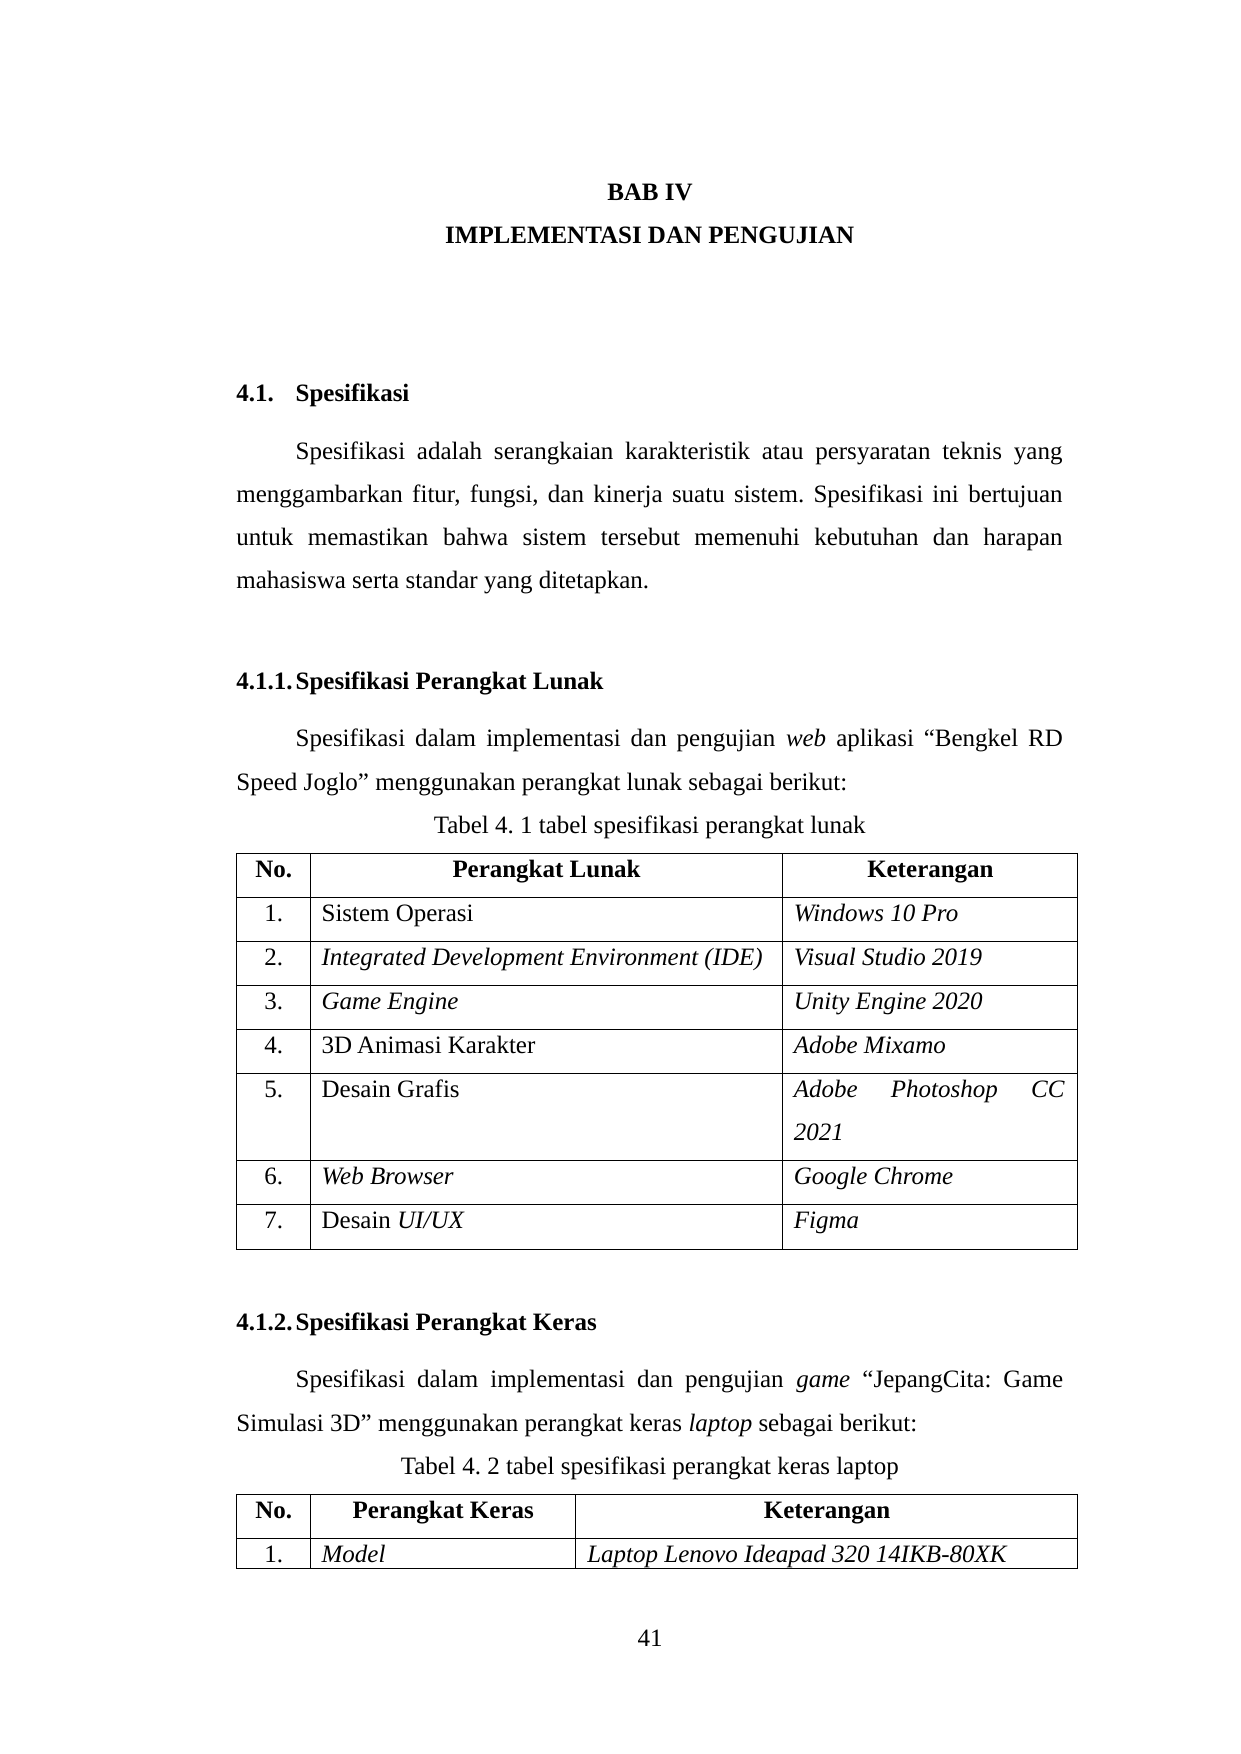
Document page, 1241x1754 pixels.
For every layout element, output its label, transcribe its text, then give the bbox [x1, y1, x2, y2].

table_cell 5. [237, 1074, 310, 1160]
text Tabel 4. 2 tabel spesifikasi perangkat keras laptop [236, 1451, 1063, 1479]
table_header Keterangan [783, 854, 1077, 897]
table_cell Unity Engine 2020 [783, 986, 1077, 1029]
table_cell 3. [237, 986, 310, 1029]
table_cell Desain Grafis [311, 1074, 782, 1160]
text Spesifikasi adalah serangkaian karakteristik atau persyaratan teknis yang menggambarkan fitur, fungsi, dan kinerja suatu sistem. Spesifikasi ini bertujuan untuk memastikan bahwa sistem tersebut memenuhi kebutuhan dan harapan mahasiswa serta standar yang ditetapkan. [236, 436, 1063, 594]
table_cell Visual Studio 2019 [783, 942, 1077, 985]
table_cell Google Chrome [783, 1161, 1077, 1204]
table_cell Windows 10 Pro [783, 898, 1077, 941]
table_cell Game Engine [311, 986, 782, 1029]
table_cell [576, 1539, 1077, 1568]
text Spesifikasi dalam implementasi dan pengujian game “JepangCita: Game Simulasi 3D” menggunakan perangkat keras laptop sebagai berikut: [236, 1364, 1063, 1436]
subtitle Spesifikasi Perangkat Keras [236, 1307, 1063, 1336]
table_cell Integrated Development Environment (IDE) [311, 942, 782, 985]
table_cell 6. [237, 1161, 310, 1204]
subtitle Spesifikasi [236, 378, 1063, 407]
text Spesifikasi dalam implementasi dan pengujian web aplikasi “Bengkel RD Speed Joglo” menggunakan perangkat lunak sebagai berikut: [236, 723, 1063, 795]
table_header No. [237, 854, 310, 897]
subtitle Spesifikasi Perangkat Lunak [236, 666, 1063, 695]
table_cell Adobe Mixamo [783, 1030, 1077, 1073]
table_cell Sistem Operasi [311, 898, 782, 941]
subtitle BAB IV IMPLEMENTASI DAN PENGUJIAN [236, 177, 1063, 249]
text Tabel 4. 1 tabel spesifikasi perangkat lunak [236, 810, 1063, 838]
table_cell 1. [237, 1539, 310, 1568]
table_cell 1. [237, 898, 310, 941]
table_header No. [237, 1495, 310, 1538]
table_cell 4. [237, 1030, 310, 1073]
table_cell 3D Animasi Karakter [311, 1030, 782, 1073]
table_header Perangkat Lunak [311, 854, 782, 897]
table_cell 2. [237, 942, 310, 985]
table_cell Desain UI/UX [311, 1205, 782, 1248]
table_header Keterangan [576, 1495, 1077, 1538]
table_cell Adobe Photoshop CC 2021 [783, 1074, 1077, 1160]
table_cell Model [311, 1539, 575, 1568]
table_cell Figma [783, 1205, 1077, 1248]
table_header Perangkat Keras [311, 1495, 575, 1538]
table_cell Web Browser [311, 1161, 782, 1204]
table_cell 7. [237, 1205, 310, 1248]
